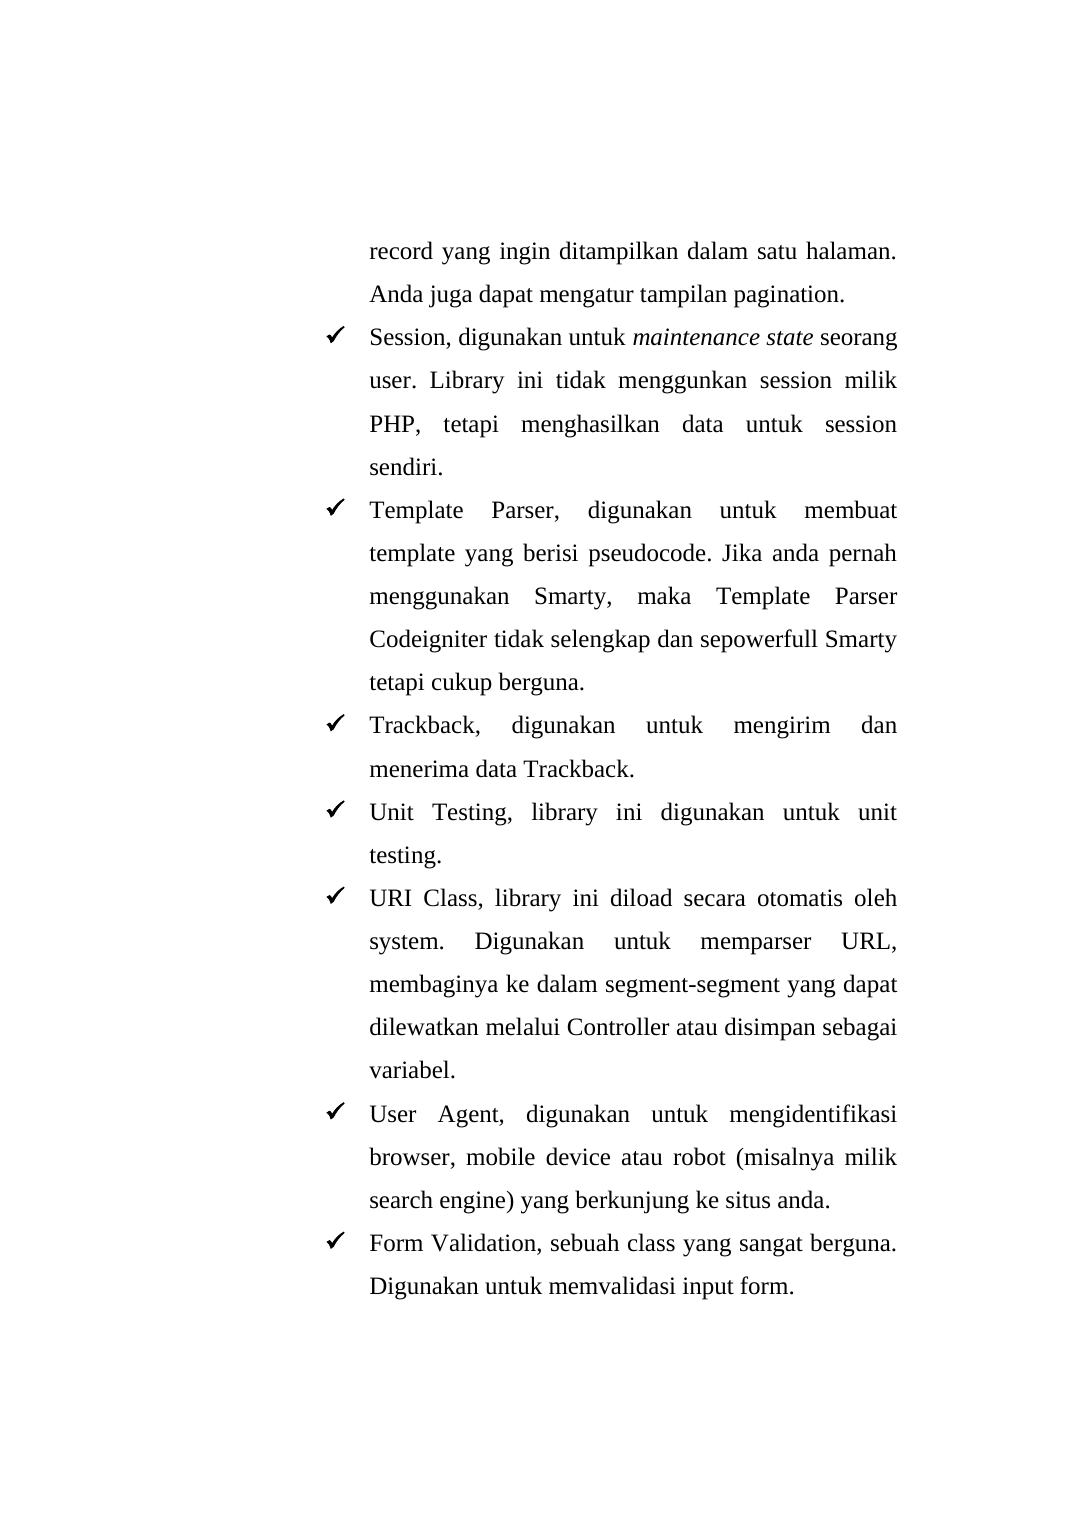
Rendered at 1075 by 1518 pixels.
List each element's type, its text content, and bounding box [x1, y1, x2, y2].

list URI Class, library ini diload secara otomatis oleh system. Digunakan untuk memparser URL, membaginya ke dalam segment-segment yang dapat dilewatkan melalui Controller atau disimpan sebagai variabel. [325, 883, 898, 1084]
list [325, 236, 898, 308]
list Unit Testing, library ini digunakan untuk unit testing. [325, 797, 898, 869]
list Template Parser, digunakan untuk membuat template yang berisi pseudocode. Jika anda pernah menggunakan Smarty, maka Template Parser Codeigniter tidak selengkap dan sepowerfull Smarty tetapi cukup berguna. [325, 495, 898, 696]
list Trackback, digunakan untuk mengirim dan menerima data Trackback. [325, 711, 898, 782]
list Session, digunakan untuk maintenance state seorang user. Library ini tidak menggunkan session milik PHP, tetapi menghasilkan data untuk session sendiri. [325, 322, 898, 481]
list Form Validation, sebuah class yang sangat berguna. Digunakan untuk memvalidasi input form. [325, 1228, 898, 1300]
list User Agent, digunakan untuk mengidentifikasi browser, mobile device atau robot (misalnya milik search engine) yang berkunjung ke situs anda. [325, 1099, 898, 1214]
